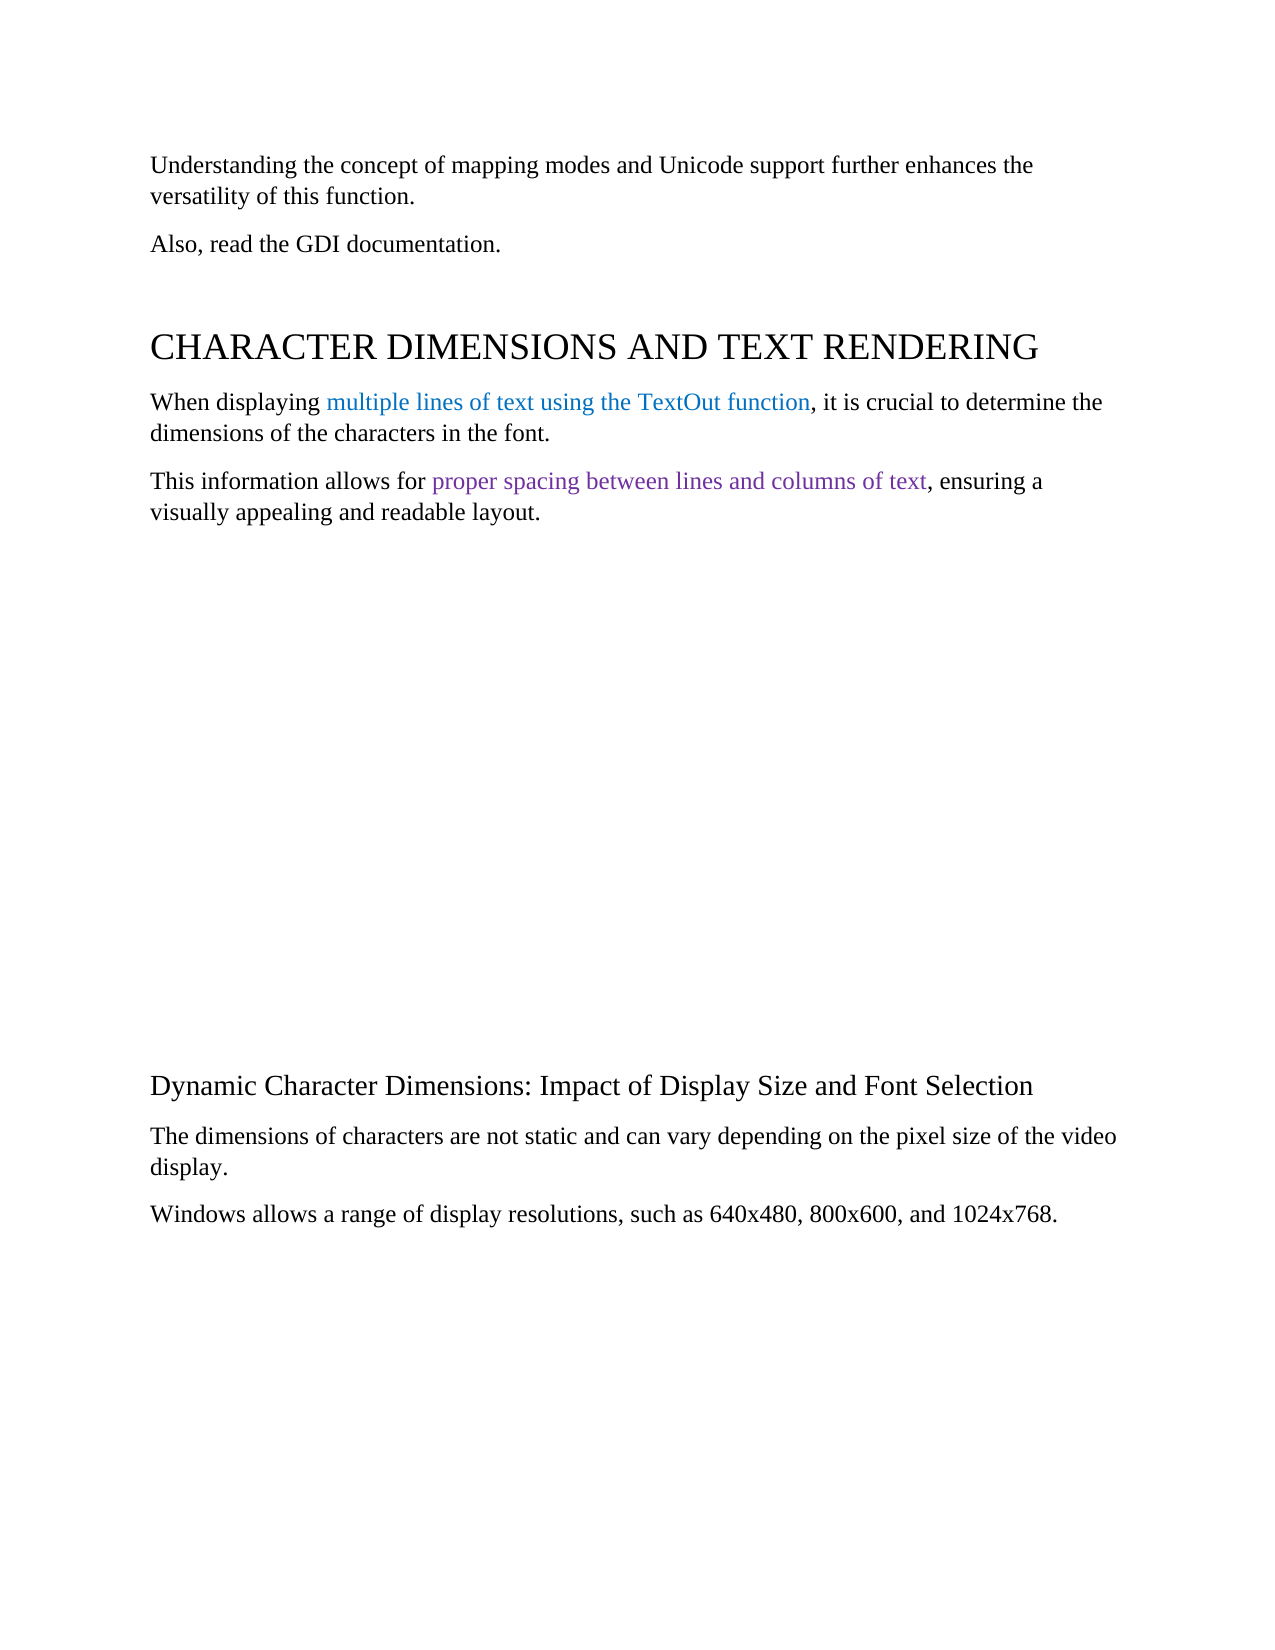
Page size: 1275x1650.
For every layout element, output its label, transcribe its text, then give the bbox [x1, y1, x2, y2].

text Also, read the GDI documentation. [150, 229, 1125, 257]
text Dynamic Character Dimensions: Impact of Display Size and Font Selection [150, 1068, 1125, 1101]
text The dimensions of characters are not static and can vary depending on the pixel size of the video display. [150, 1121, 1125, 1181]
text CHARACTER DIMENSIONS AND TEXT RENDERING [150, 324, 1125, 367]
text This information allows for proper spacing between lines and columns of text, ensuring a visually appealing and readable layout. [150, 466, 1125, 526]
text When displaying multiple lines of text using the TextOut function, it is crucial to determine the dimensions of the characters in the font. [150, 387, 1125, 447]
text Windows allows a range of display resolutions, such as 640x480, 800x600, and 1024x768. [150, 1199, 1125, 1228]
text Understanding the concept of mapping modes and Unicode support further enhances the versatility of this function. [150, 150, 1125, 210]
